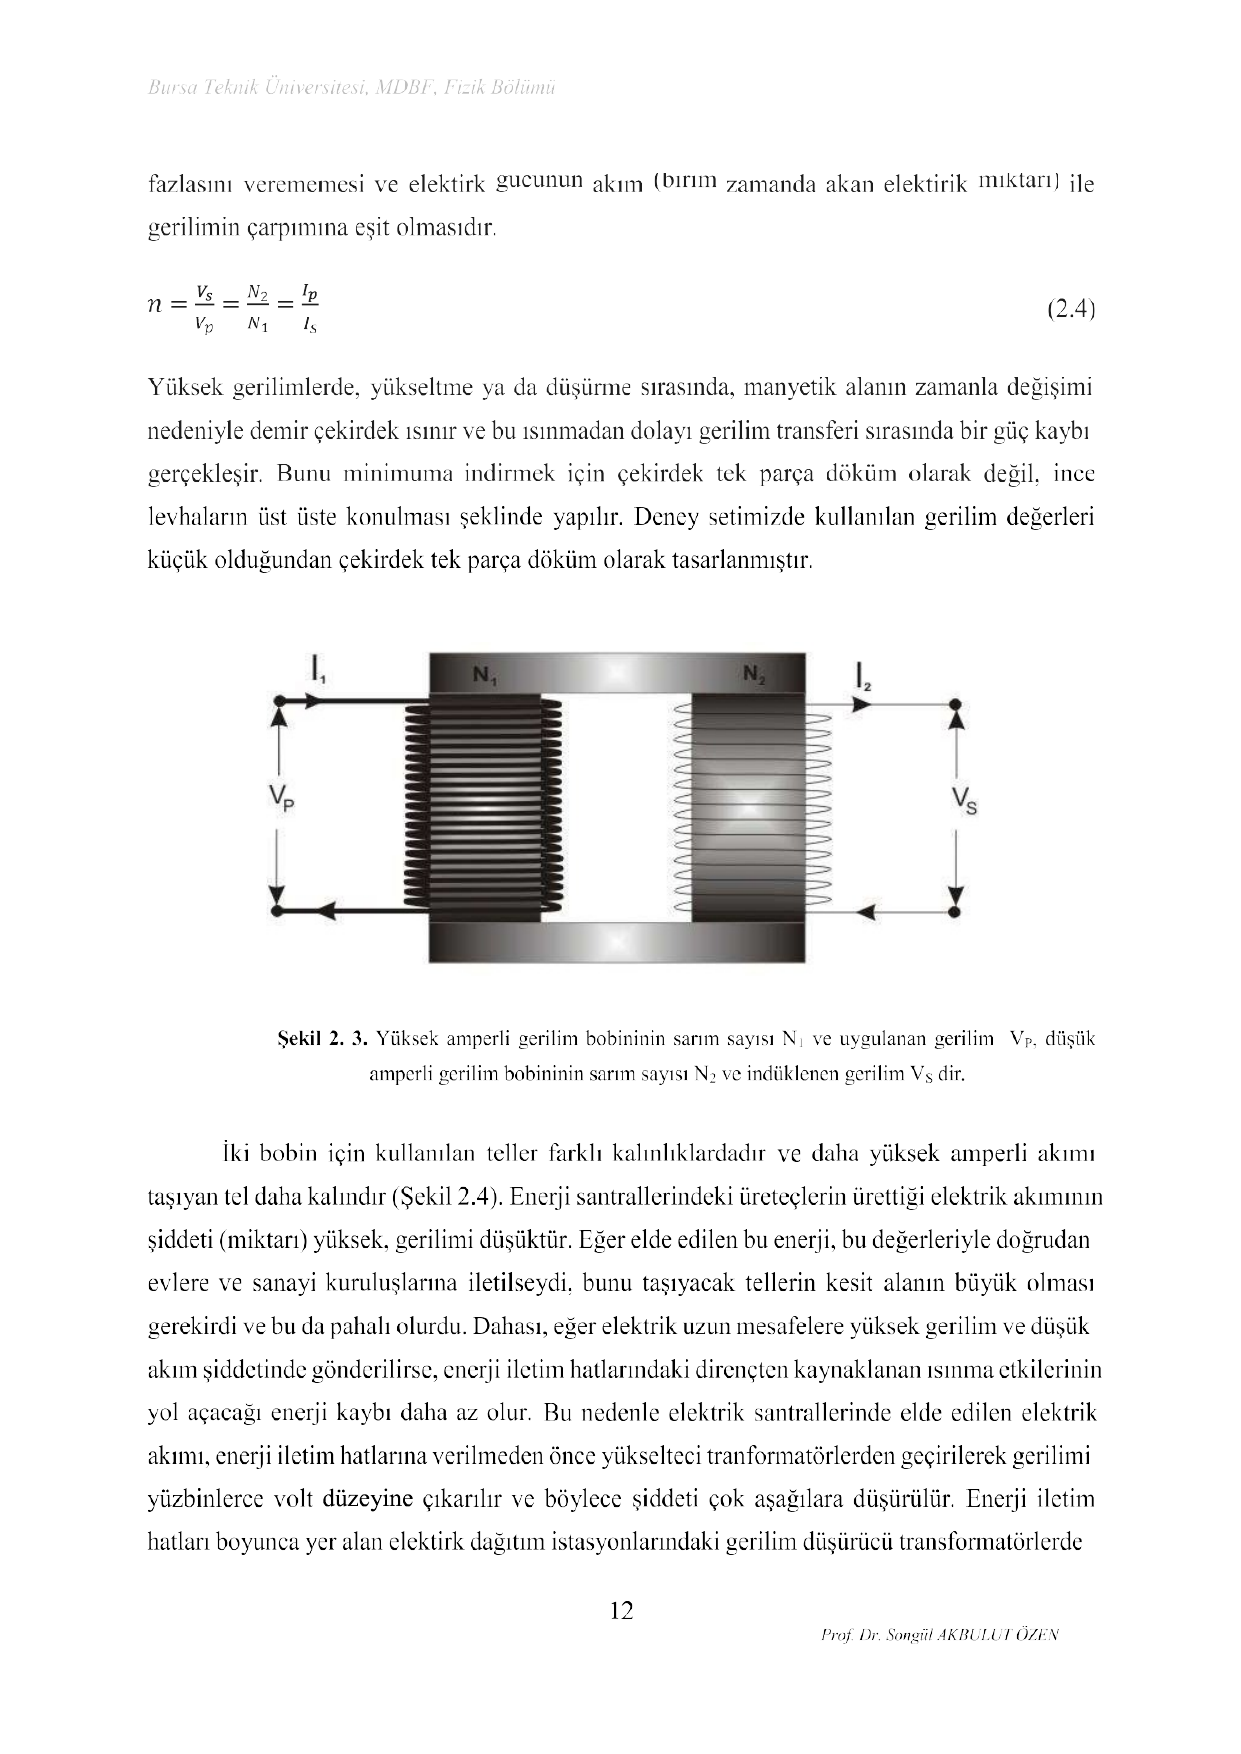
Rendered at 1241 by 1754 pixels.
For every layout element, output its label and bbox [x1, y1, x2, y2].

picture [148, 217, 496, 241]
picture [147, 1186, 1103, 1210]
picture [147, 1488, 263, 1512]
picture [755, 1488, 954, 1512]
picture [727, 174, 816, 192]
picture [222, 1140, 249, 1161]
picture [621, 1601, 633, 1619]
picture [148, 1359, 1102, 1383]
picture [147, 1531, 1082, 1555]
picture [1037, 1488, 1095, 1507]
picture [618, 463, 704, 486]
picture [460, 506, 542, 529]
picture [709, 1488, 745, 1511]
picture [1007, 506, 1094, 530]
picture [147, 549, 812, 573]
picture [409, 174, 486, 192]
picture [984, 463, 1039, 487]
picture [1069, 174, 1094, 192]
picture [777, 1149, 800, 1162]
picture [464, 463, 556, 481]
picture [612, 1143, 766, 1161]
picture [884, 1272, 1017, 1296]
picture [273, 1488, 313, 1507]
picture [966, 1488, 1026, 1512]
picture [634, 507, 699, 530]
picture [543, 1402, 1098, 1421]
picture [266, 642, 980, 976]
picture [709, 506, 915, 525]
picture [951, 1143, 1027, 1166]
picture [468, 1272, 572, 1296]
picture [247, 317, 268, 332]
picture [553, 506, 622, 530]
picture [654, 173, 717, 192]
picture [328, 1143, 365, 1166]
picture [148, 1445, 1090, 1469]
picture [195, 317, 213, 335]
picture [633, 1488, 698, 1511]
picture [374, 180, 398, 192]
picture [827, 463, 897, 481]
picture [909, 463, 972, 481]
picture [325, 1272, 457, 1295]
picture [276, 464, 331, 481]
picture [820, 1626, 1059, 1644]
picture [346, 506, 450, 525]
picture [303, 317, 317, 333]
picture [423, 1488, 621, 1512]
picture [1053, 463, 1095, 481]
picture [593, 174, 643, 192]
picture [247, 285, 267, 301]
picture [641, 377, 1092, 400]
picture [370, 377, 630, 400]
picture [148, 1316, 1090, 1339]
picture [759, 469, 814, 486]
picture [147, 299, 162, 312]
picture [278, 1030, 994, 1049]
picture [147, 1402, 531, 1425]
picture [147, 75, 555, 96]
picture [218, 1278, 242, 1291]
picture [243, 174, 364, 192]
picture [716, 463, 747, 481]
picture [148, 174, 232, 192]
picture [869, 1143, 940, 1166]
picture [370, 1065, 961, 1085]
picture [148, 1229, 1090, 1253]
picture [978, 173, 1058, 192]
picture [1038, 1143, 1095, 1161]
picture [548, 1143, 602, 1161]
picture [343, 463, 453, 481]
picture [812, 1143, 859, 1161]
picture [1048, 298, 1095, 322]
picture [253, 1272, 315, 1296]
picture [884, 174, 968, 192]
picture [148, 463, 262, 487]
picture [582, 1272, 873, 1296]
picture [375, 1143, 475, 1161]
picture [1009, 1030, 1096, 1049]
picture [826, 174, 873, 192]
picture [147, 377, 359, 400]
picture [486, 1143, 538, 1161]
picture [147, 420, 1089, 444]
picture [567, 463, 605, 486]
picture [496, 173, 583, 192]
picture [1027, 1272, 1093, 1291]
picture [259, 1143, 317, 1161]
picture [148, 506, 336, 525]
picture [148, 1272, 209, 1291]
picture [925, 506, 997, 530]
